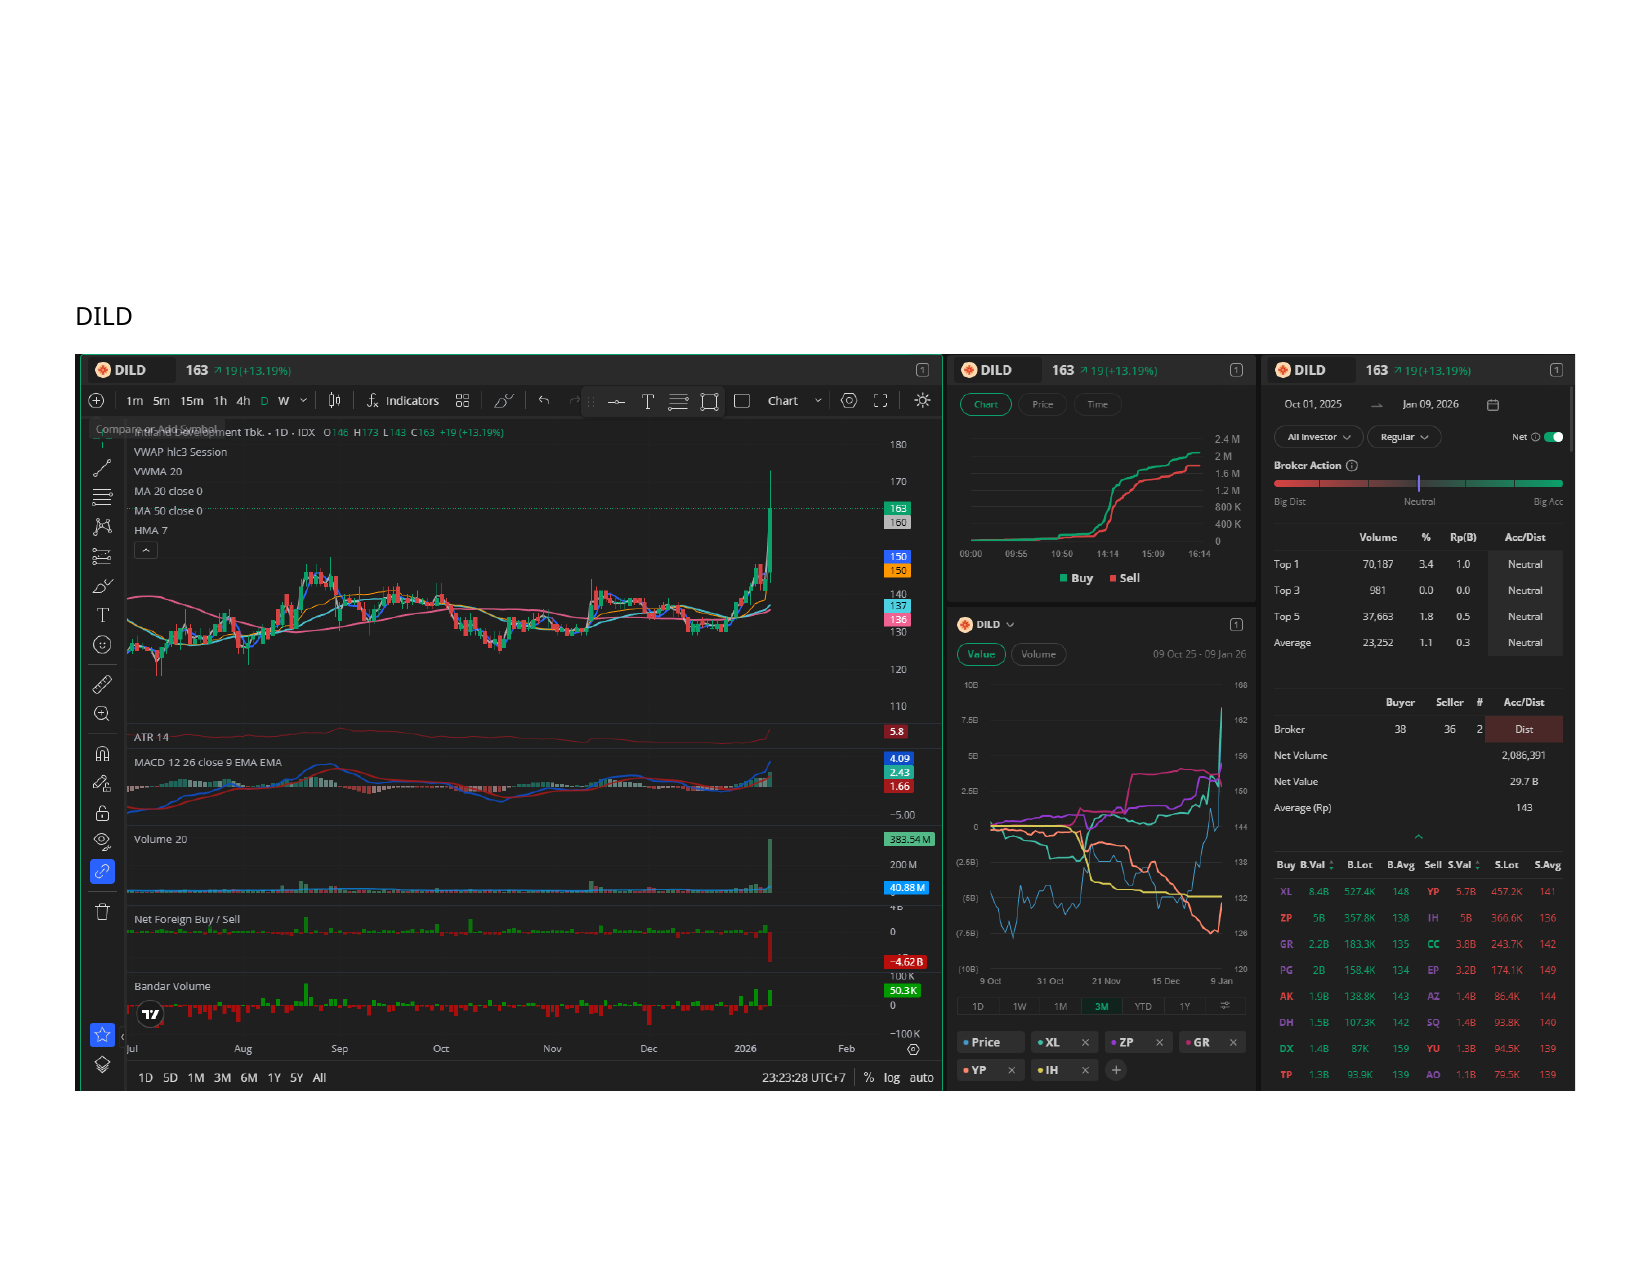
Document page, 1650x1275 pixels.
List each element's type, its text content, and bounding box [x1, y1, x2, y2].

picture [75, 354, 1575, 1091]
text DILD [75, 298, 1575, 332]
